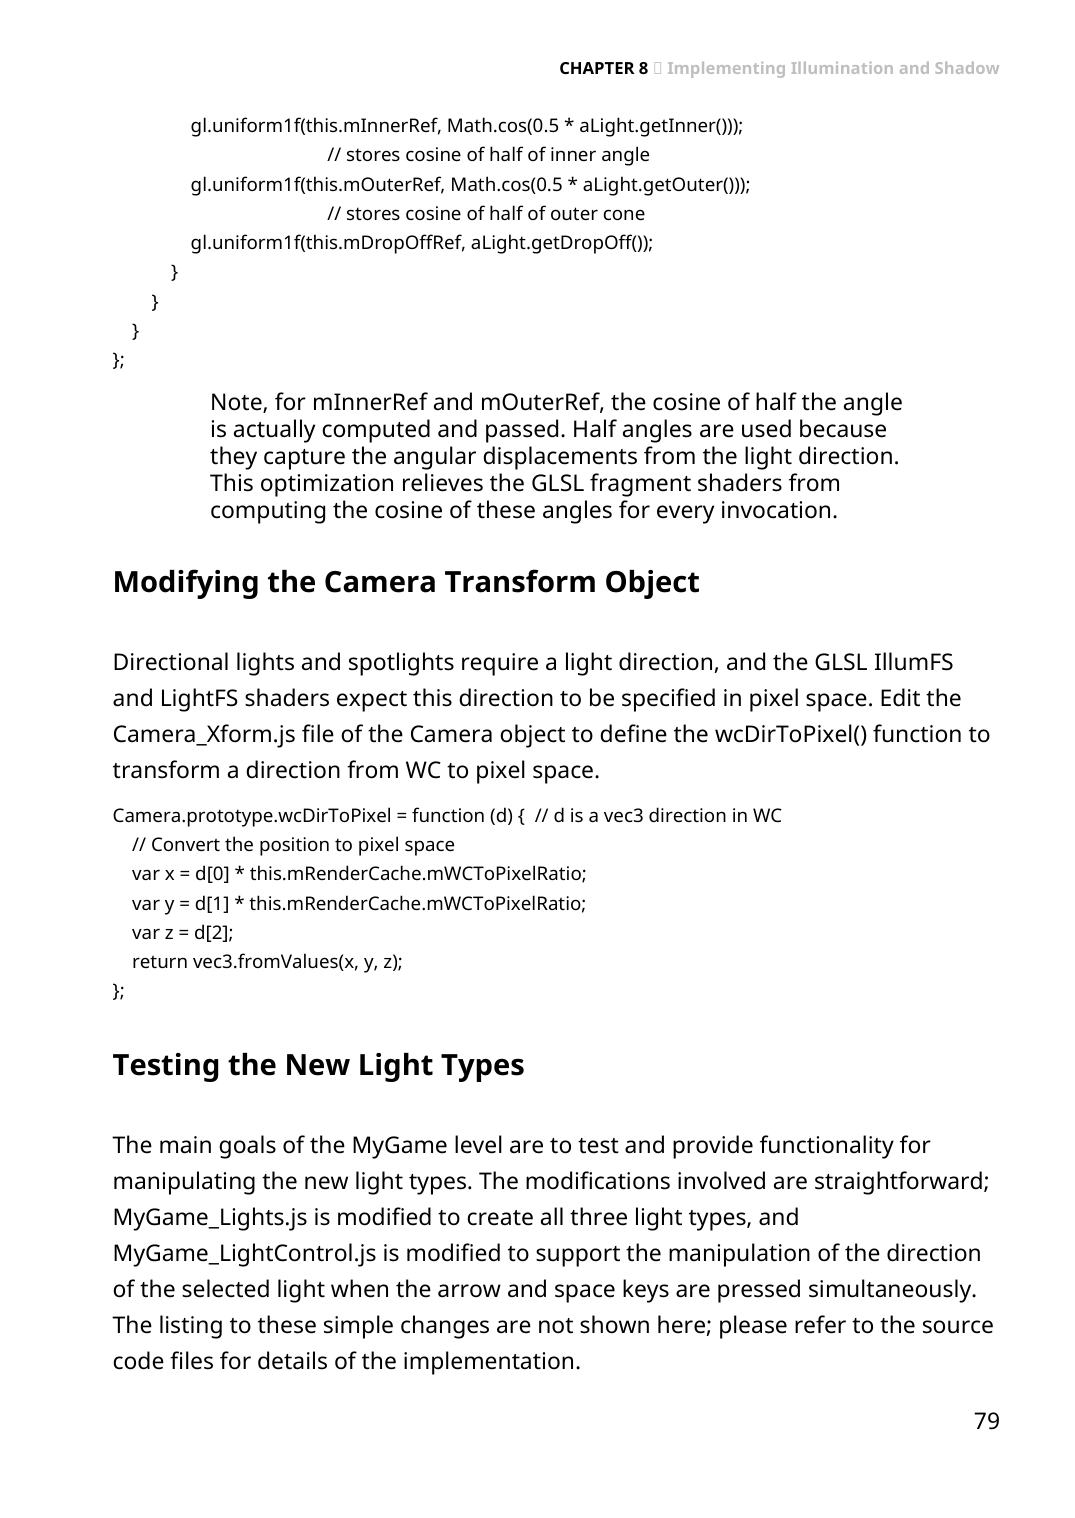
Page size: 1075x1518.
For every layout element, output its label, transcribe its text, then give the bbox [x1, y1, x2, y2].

text The main goals of the MyGame level are to test and provide functionality for manipulating the new light types. The modifications involved are straightforward; MyGame_Lights.js is modified to create all three light types, and MyGame_LightControl.js is modified to support the manipulation of the direction of the selected light when the arrow and space keys are pressed simultaneously. The listing to these simple changes are not shown here; please refer to the source code files for details of the implementation. [112, 1129, 1000, 1376]
text // Convert the position to pixel space [112, 831, 1000, 857]
text Directional lights and spotlights require a light direction, and the GLSL IllumFS and LightFS shaders expect this direction to be specified in pixel space. Edit the Camera_Xform.js file of the Camera object to define the wcDirToPixel() function to transform a direction from WC to pixel space. [112, 646, 1000, 785]
subtitle Testing the New Light Types [112, 1044, 1000, 1084]
text }; [112, 978, 1000, 1003]
text } [112, 288, 1000, 314]
text var z = d[2]; [112, 919, 1000, 945]
text Camera.prototype.wcDirToPixel = function (d) { // d is a vec3 direction in WC [112, 802, 1000, 828]
list Note, for mInnerRef and mOuterRef, the cosine of half the angle is actually computed and passed. Half angles are used because they capture the angular displacements from the light direction. This optimization relieves the GLSL fragment shaders from computing the cosine of these angles for every invocation. [210, 388, 910, 524]
text gl.uniform1f(this.mOuterRef, Math.cos(0.5 * aLight.getOuter())); [112, 171, 1000, 197]
text var x = d[0] * this.mRenderCache.mWCToPixelRatio; [112, 861, 1000, 886]
text // stores cosine of half of outer cone [112, 200, 1000, 226]
text gl.uniform1f(this.mInnerRef, Math.cos(0.5 * aLight.getInner())); [112, 112, 1000, 138]
text }; [112, 347, 1000, 372]
text return vec3.fromValues(x, y, z); [112, 948, 1000, 974]
text // stores cosine of half of inner angle [112, 142, 1000, 167]
text gl.uniform1f(this.mDropOffRef, aLight.getDropOff()); [112, 229, 1000, 255]
text } [112, 259, 1000, 284]
text var y = d[1] * this.mRenderCache.mWCToPixelRatio; [112, 890, 1000, 915]
subtitle Modifying the Camera Transform Object [112, 561, 1000, 601]
text } [112, 317, 1000, 343]
